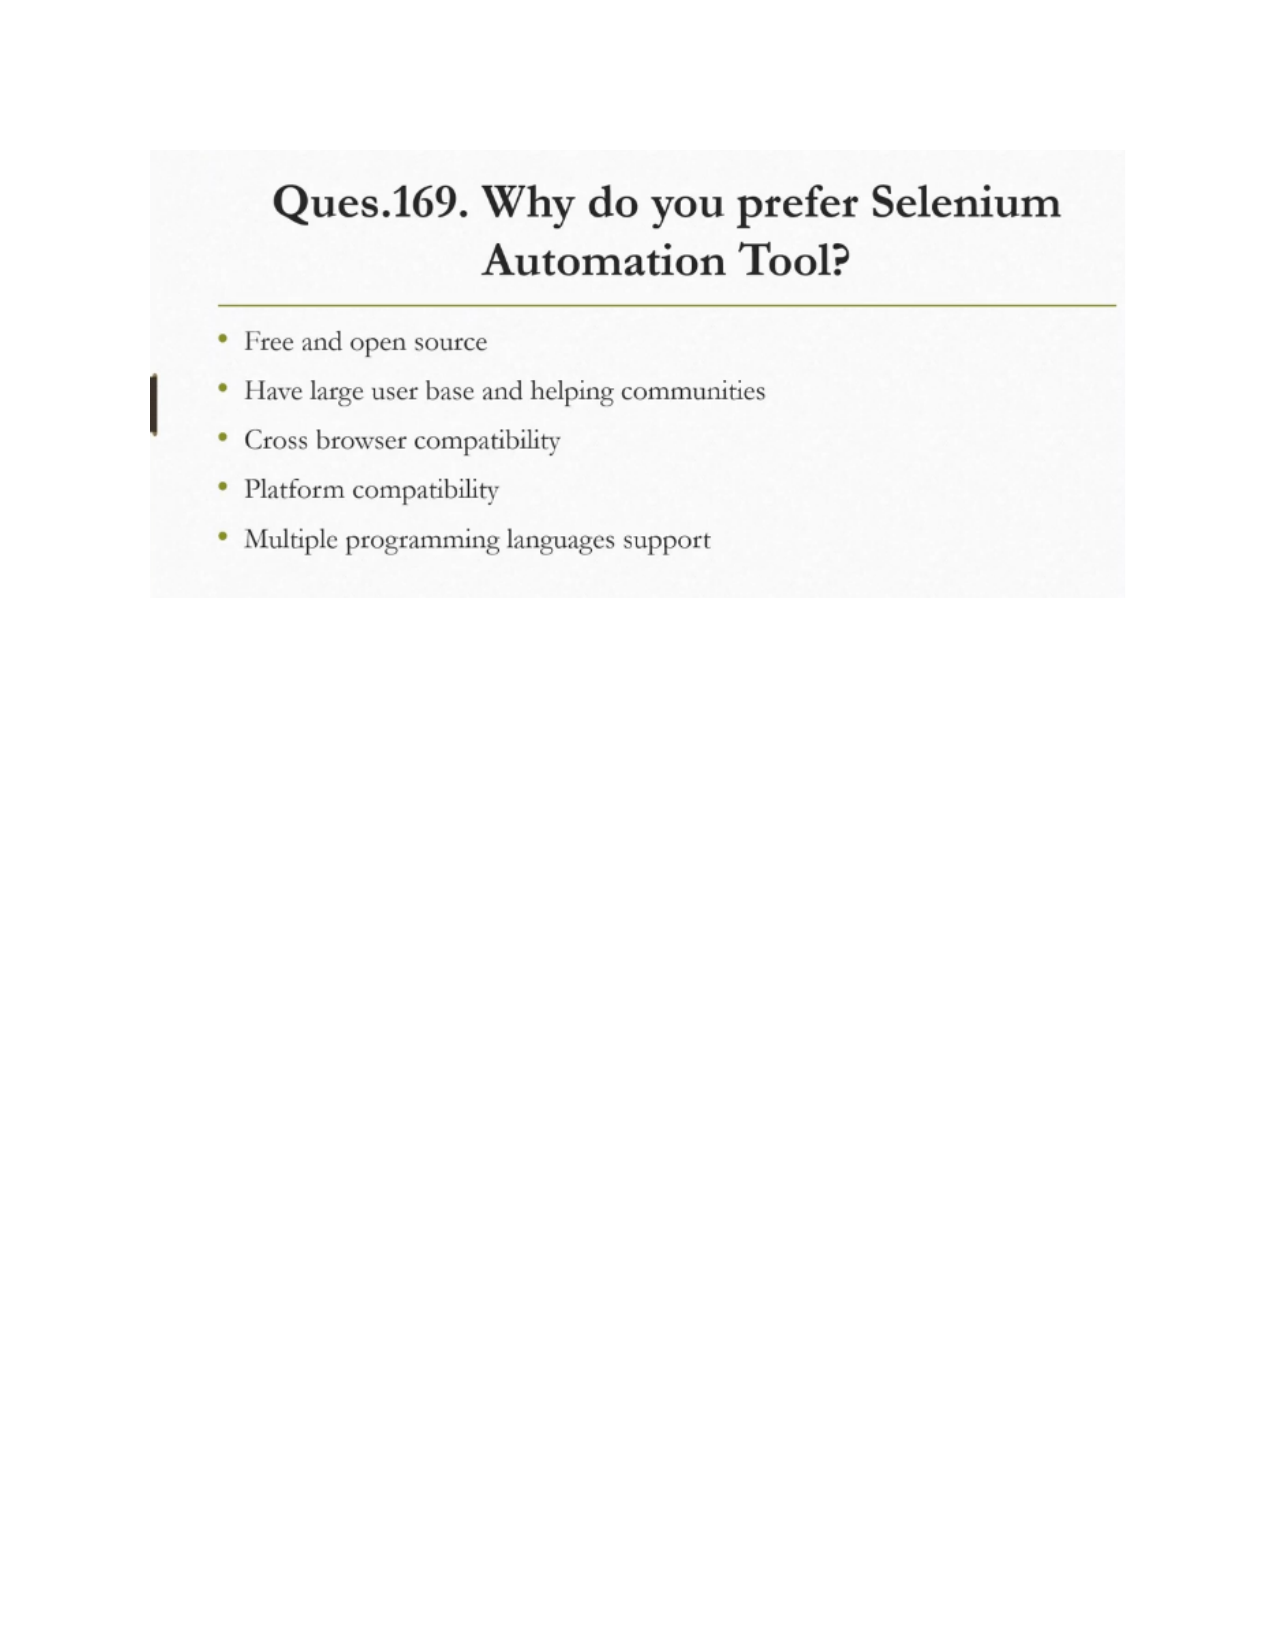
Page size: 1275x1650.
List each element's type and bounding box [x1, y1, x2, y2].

picture [150, 150, 1125, 598]
